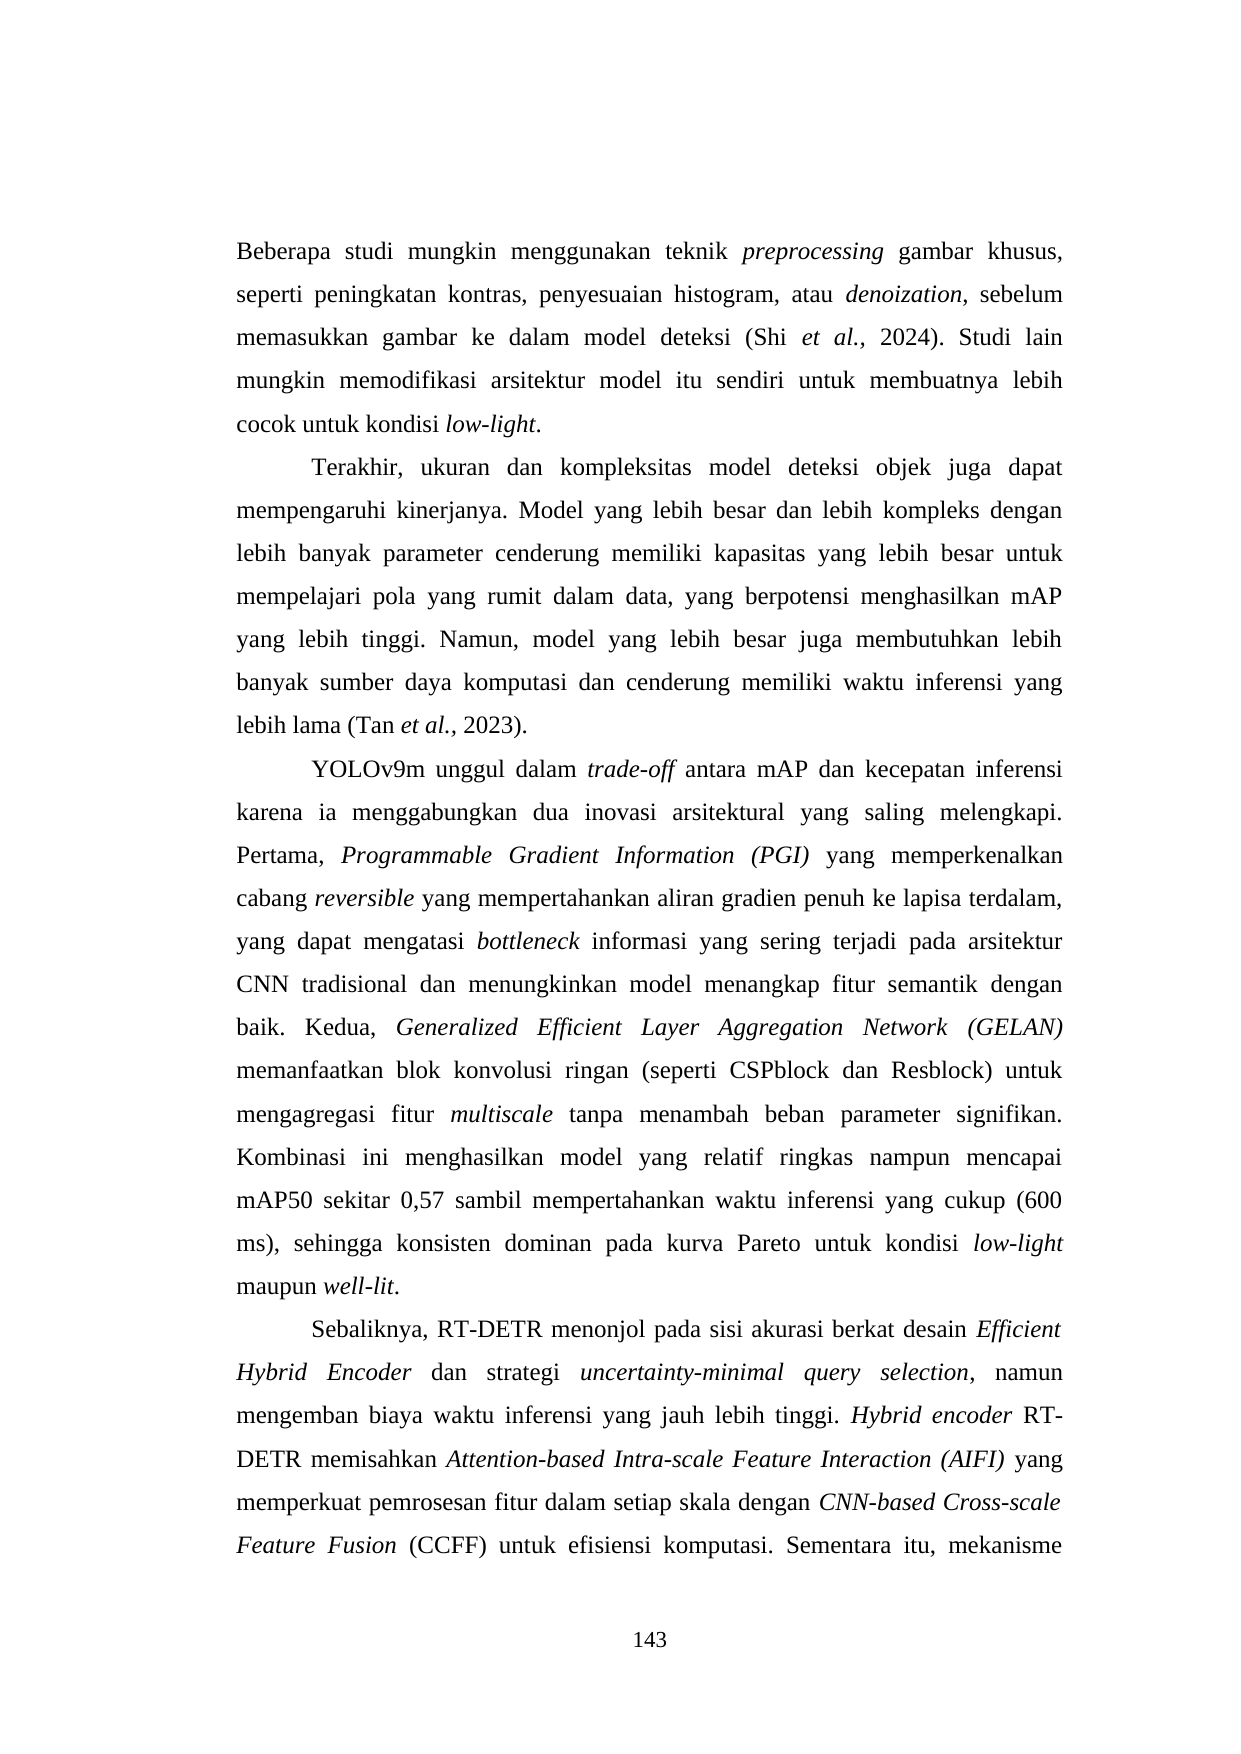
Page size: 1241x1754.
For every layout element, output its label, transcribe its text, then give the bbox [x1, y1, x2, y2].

text Terakhir, ukuran dan kompleksitas model deteksi objek juga dapat mempengaruhi kinerjanya. Model yang lebih besar dan lebih kompleks dengan lebih banyak parameter cenderung memiliki kapasitas yang lebih besar untuk mempelajari pola yang rumit dalam data, yang berpotensi menghasilkan mAP yang lebih tinggi. Namun, model yang lebih besar juga membutuhkan lebih banyak sumber daya komputasi dan cenderung memiliki waktu inferensi yang lebih lama (Tan et al., 2023). [236, 452, 1063, 739]
text YOLOv9m unggul dalam trade-off antara mAP dan kecepatan inferensi karena ia menggabungkan dua inovasi arsitektural yang saling melengkapi. Pertama, Programmable Gradient Information (PGI) yang memperkenalkan cabang reversible yang mempertahankan aliran gradien penuh ke lapisa terdalam, yang dapat mengatasi bottleneck informasi yang sering terjadi pada arsitektur CNN tradisional dan menungkinkan model menangkap fitur semantik dengan baik. Kedua, Generalized Efficient Layer Aggregation Network (GELAN) memanfaatkan blok konvolusi ringan (seperti CSPblock dan Resblock) untuk mengagregasi fitur multiscale tanpa menambah beban parameter signifikan. Kombinasi ini menghasilkan model yang relatif ringkas nampun mencapai mAP50 sekitar 0,57 sambil mempertahankan waktu inferensi yang cukup (600 ms), sehingga konsisten dominan pada kurva Pareto untuk kondisi low-light maupun well-lit. [236, 754, 1063, 1300]
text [236, 236, 1063, 437]
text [236, 1314, 1063, 1559]
